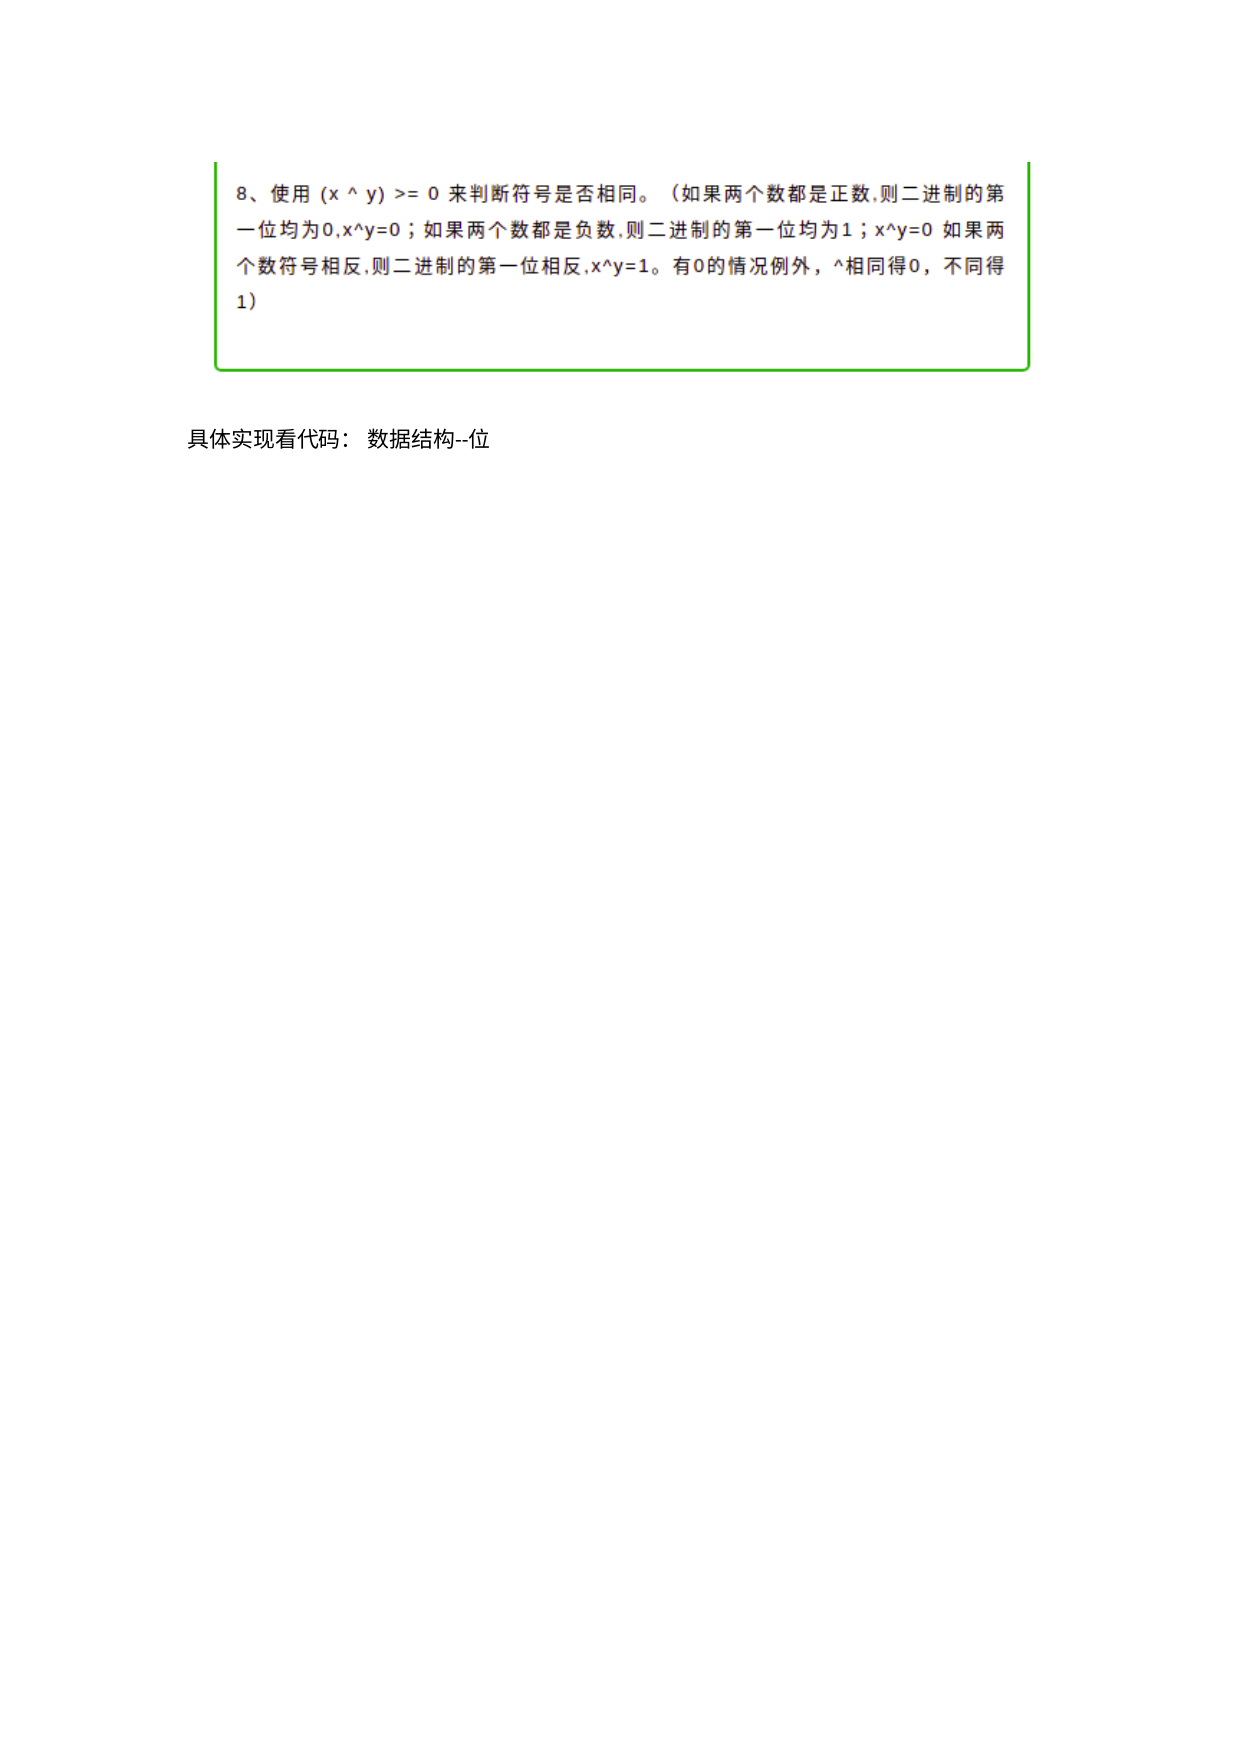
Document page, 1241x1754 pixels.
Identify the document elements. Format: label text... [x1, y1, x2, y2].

picture [187, 162, 1052, 398]
text 具体实现看代码： 数据结构--位 [187, 422, 1053, 454]
